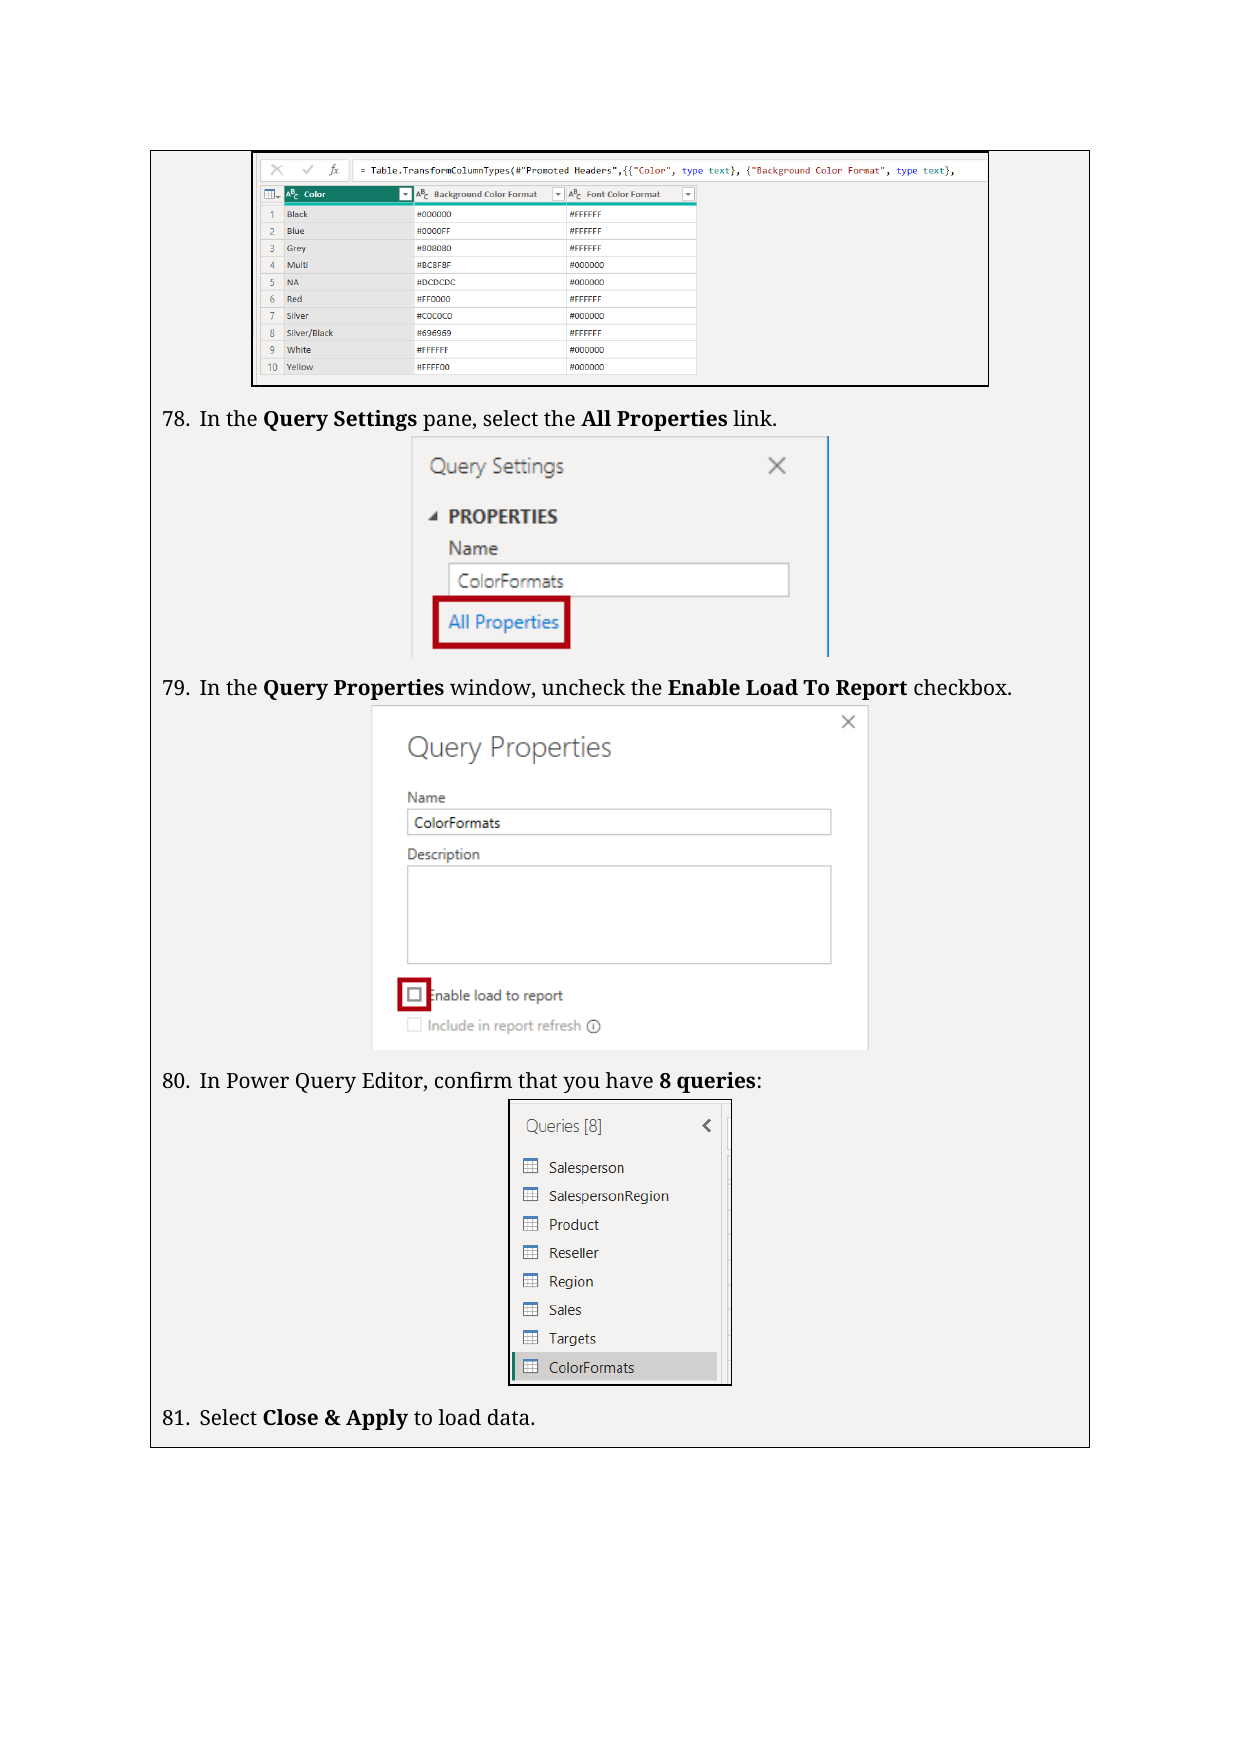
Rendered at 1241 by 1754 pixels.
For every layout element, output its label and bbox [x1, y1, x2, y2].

picture [253, 153, 988, 385]
picture [411, 436, 829, 657]
picture [371, 705, 869, 1050]
table_header [151, 151, 1089, 1447]
picture [510, 1100, 731, 1384]
